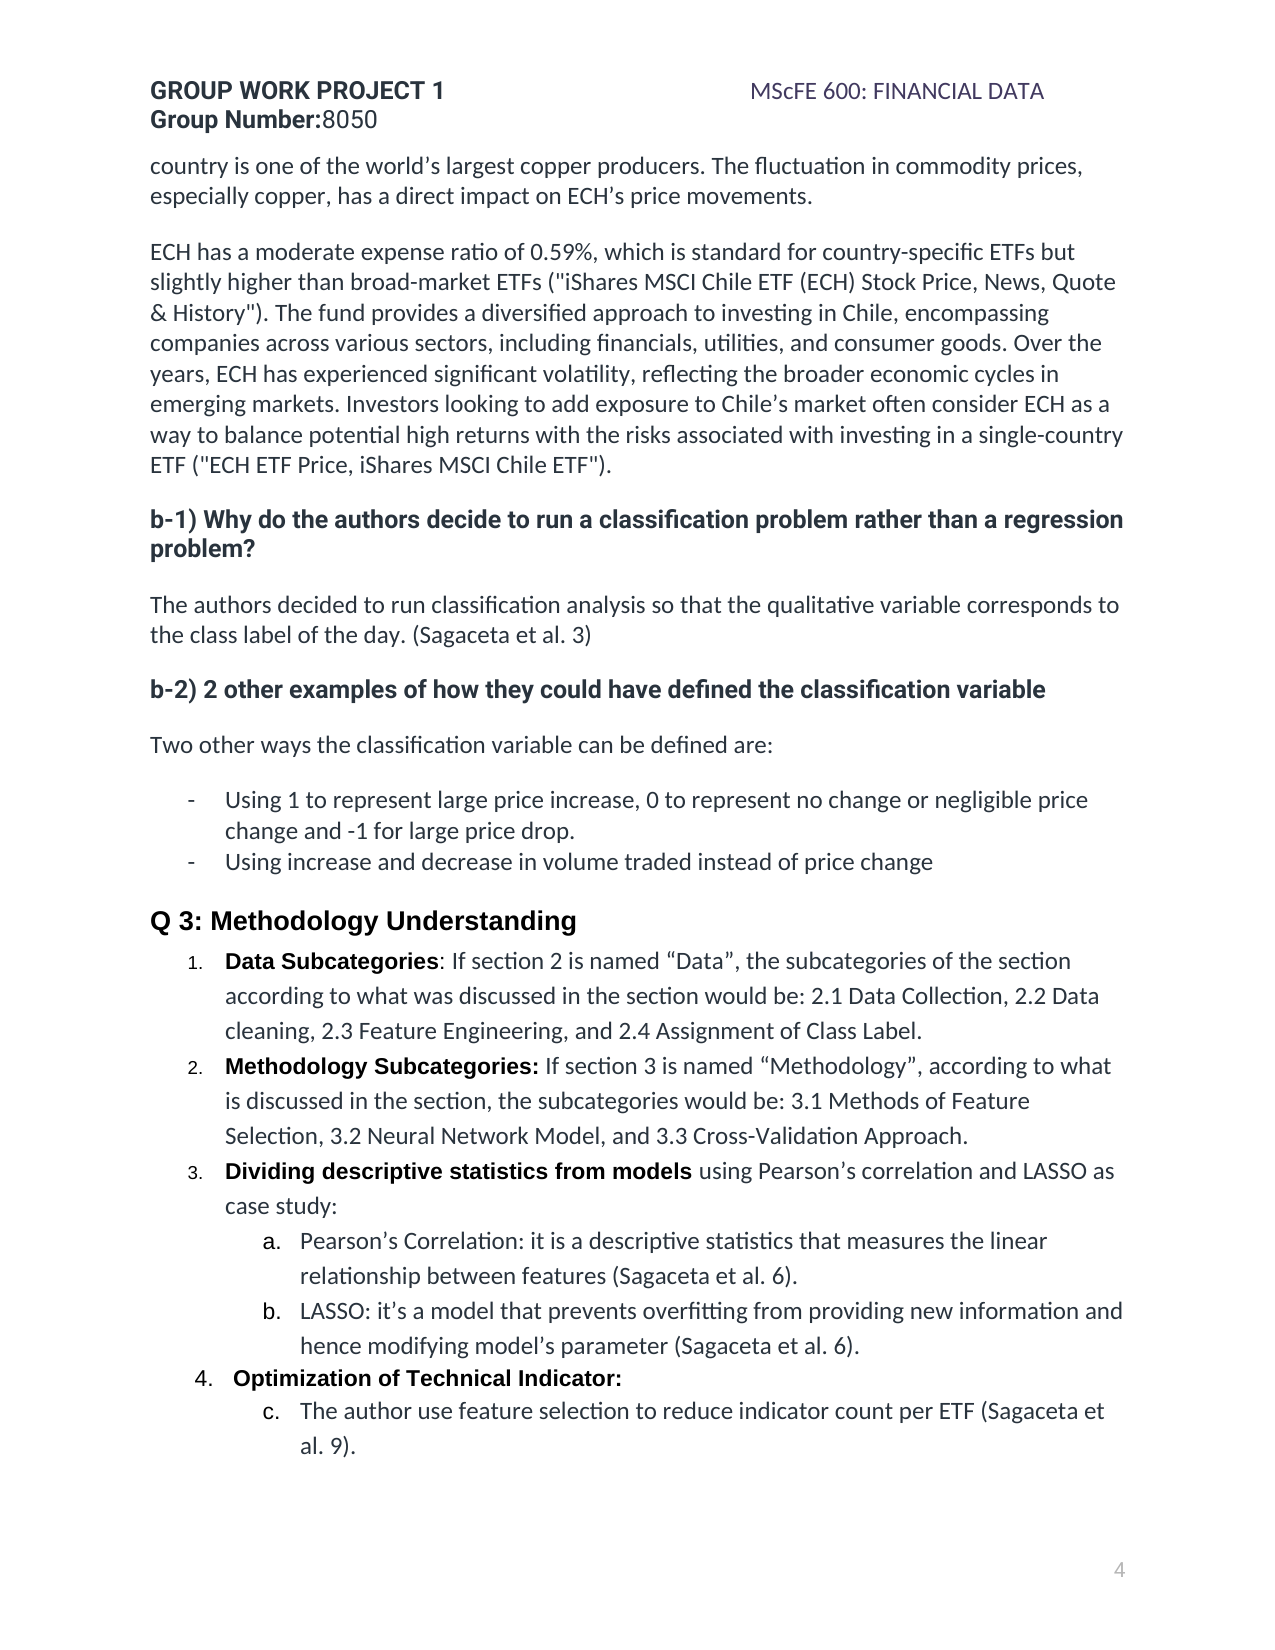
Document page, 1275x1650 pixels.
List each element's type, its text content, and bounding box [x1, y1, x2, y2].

list LASSO: it’s a model that prevents overfitting from providing new information and hence modifying model’s parameter (Sagaceta et al. 6). [262, 1295, 1125, 1360]
list Using 1 to represent large price increase, 0 to represent no change or negligible price change and -1 for large price drop. [187, 784, 1125, 846]
text 4. Optimization of Technical Indicator: [150, 1365, 1125, 1391]
subtitle Q 3: Methodology Understanding [150, 905, 1125, 937]
list Dividing descriptive statistics from models using Pearson’s correlation and LASSO as case study: [187, 1155, 1125, 1220]
text b-2) 2 other examples of how they could have defined the classification variable [150, 675, 1125, 704]
list Data Subcategories: If section 2 is named “Data”, the subcategories of the section according to what was discussed in the section would be: 2.1 Data Collection, 2.2 Data cleaning, 2.3 Feature Engineering, and 2.4 Assignment of Class Label. [187, 945, 1125, 1045]
text ECH has a moderate expense ratio of 0.59%, which is standard for country-specific ETFs but slightly higher than broad-market ETFs ("iShares MSCI Chile ETF (ECH) Stock Price, News, Quote & History"). The fund provides a diversified approach to investing in Chile, encompassing companies across various sectors, including financials, utilities, and consumer goods. Over the years, ECH has experienced significant volatility, reflecting the broader economic cycles in emerging markets. Investors looking to add exposure to Chile’s market often consider ECH as a way to balance potential high returns with the risks associated with investing in a single-country ETF ("ECH ETF Price, iShares MSCI Chile ETF"). [150, 236, 1125, 480]
text Two other ways the classification variable can be defined are: [150, 729, 1125, 759]
list Methodology Subcategories: If section 3 is named “Methodology”, according to what is discussed in the section, the subcategories would be: 3.1 Methods of Feature Selection, 3.2 Neural Network Model, and 3.3 Cross-Validation Approach. [187, 1050, 1125, 1150]
text b-1) Why do the authors decide to run a classification problem rather than a regression problem? [150, 505, 1125, 564]
list Using increase and decrease in volume traded instead of price change [187, 846, 1125, 876]
list The author use feature selection to reduce indicator count per ETF (Sagaceta et al. 9). [262, 1395, 1125, 1461]
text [150, 150, 1125, 211]
list Pearson’s Correlation: it is a descriptive statistics that measures the linear relationship between features (Sagaceta et al. 6). [262, 1225, 1125, 1290]
text The authors decided to run classification analysis so that the qualitative variable corresponds to the class label of the day. (Sagaceta et al. 3) [150, 589, 1125, 650]
